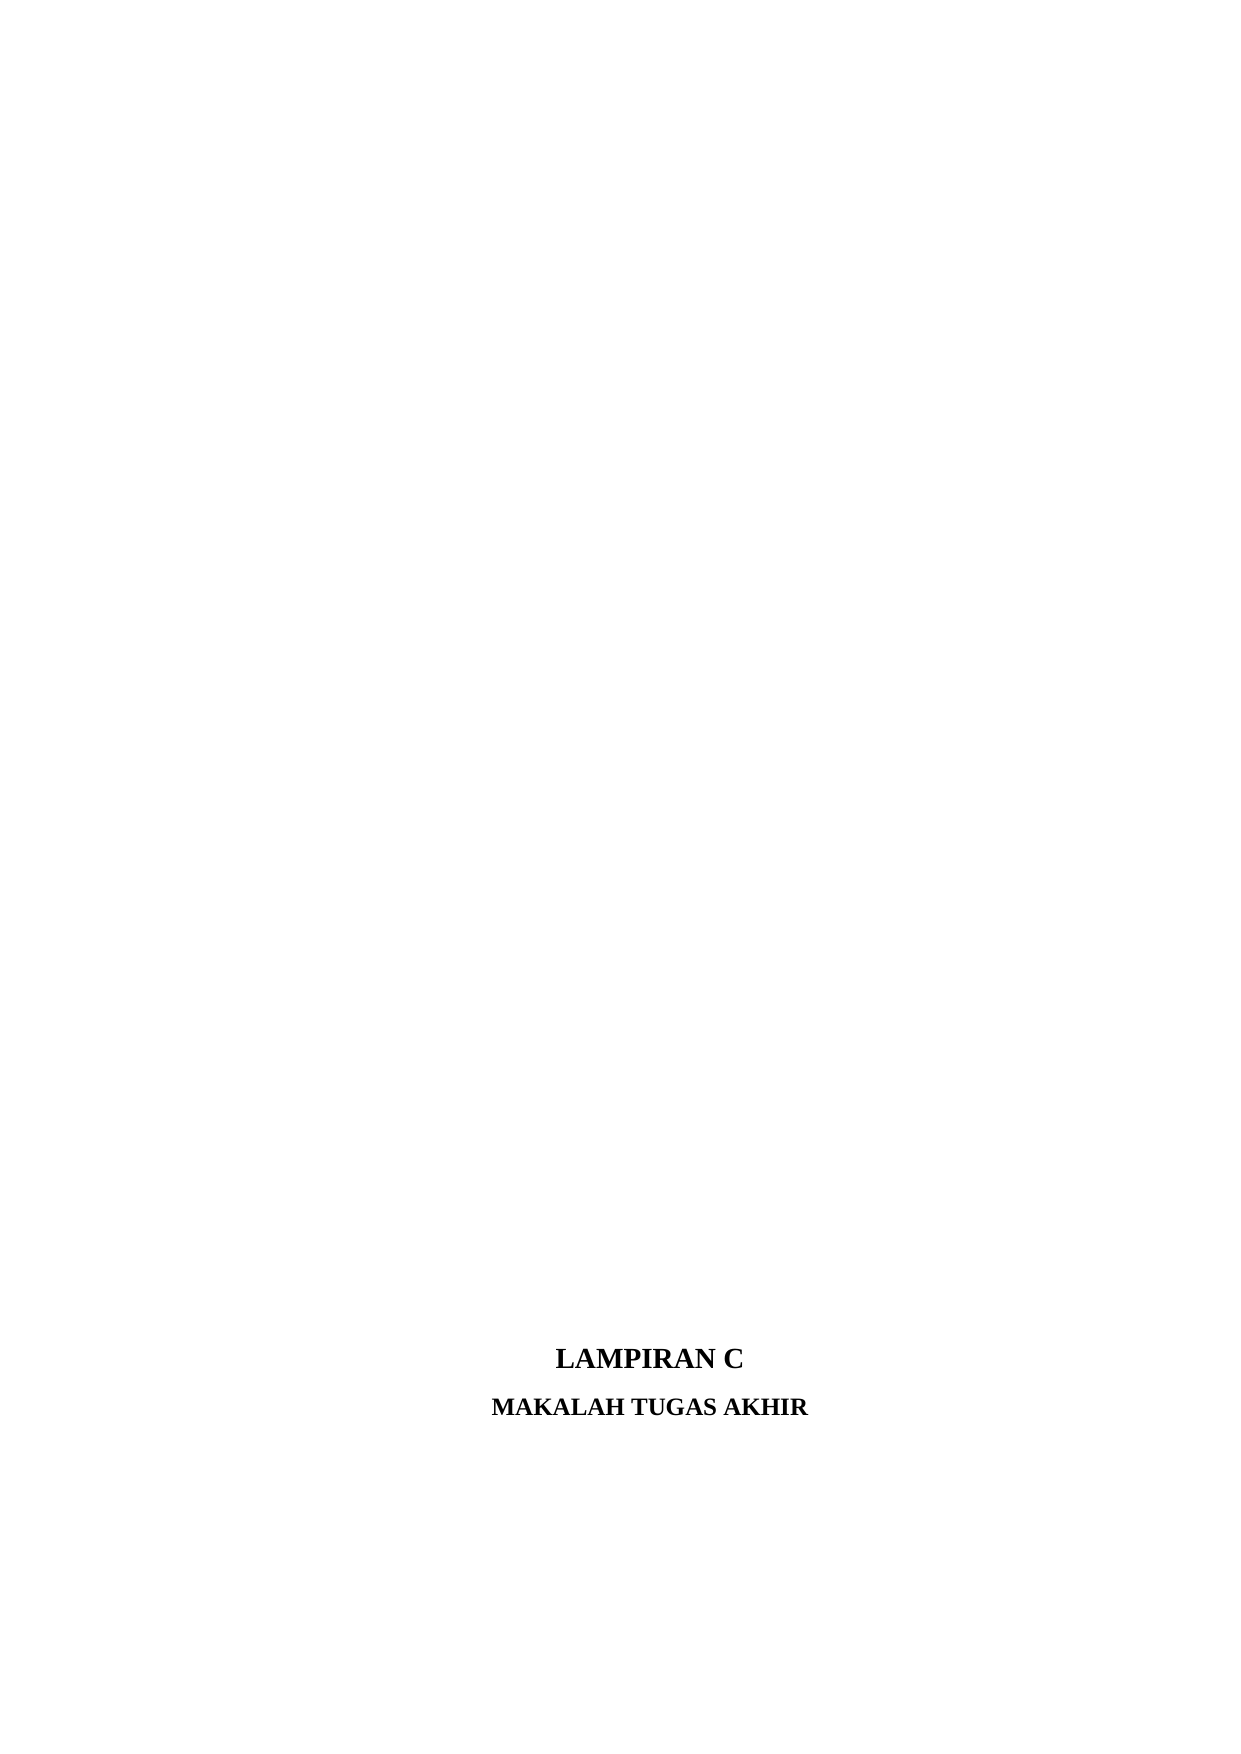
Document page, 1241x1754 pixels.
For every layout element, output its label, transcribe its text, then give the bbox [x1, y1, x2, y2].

text MAKALAH TUGAS AKHIR [236, 1392, 1063, 1421]
text LAMPIRAN C [236, 1342, 1063, 1375]
